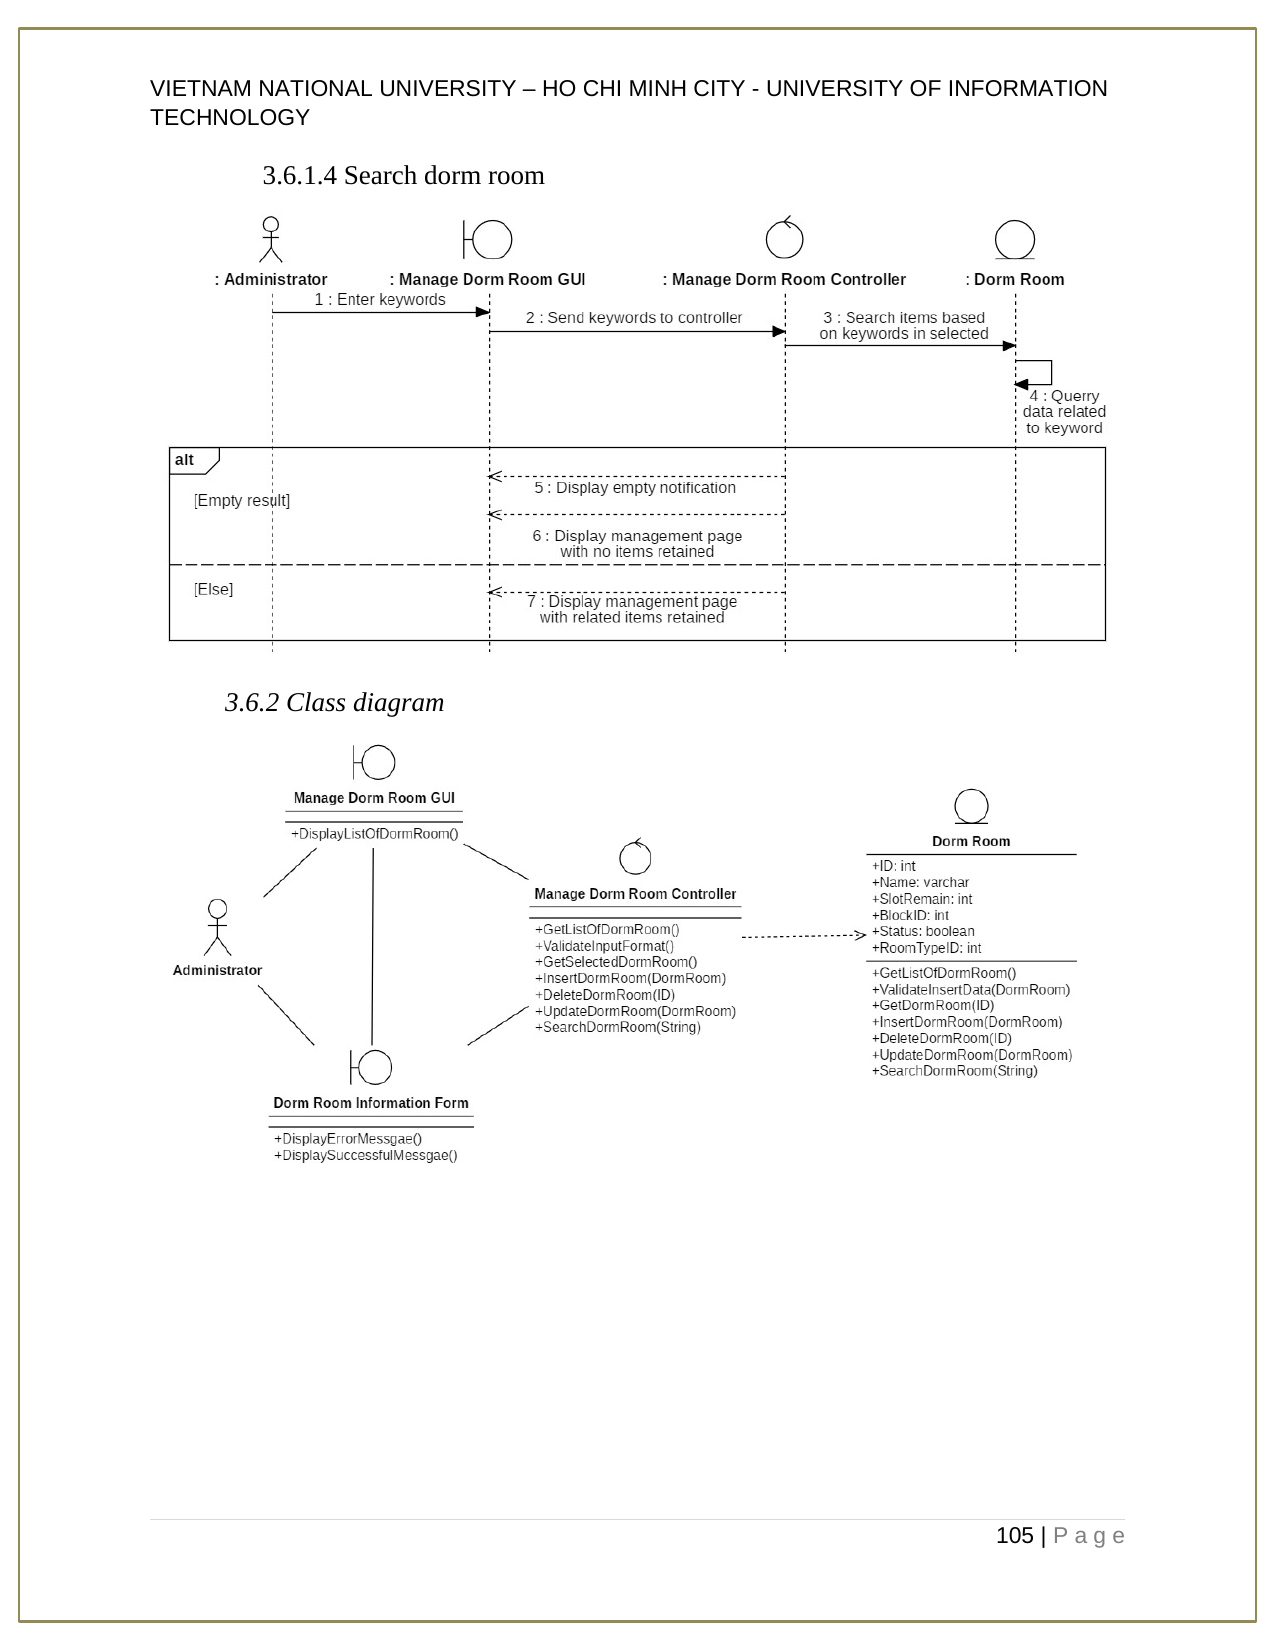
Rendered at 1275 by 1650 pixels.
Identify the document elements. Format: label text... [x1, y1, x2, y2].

subtitle 3.6.1.4 Search dorm room [150, 159, 1125, 190]
subtitle 3.6.2 Class diagram [150, 686, 1125, 717]
picture [157, 730, 1118, 1181]
picture [157, 203, 1118, 654]
